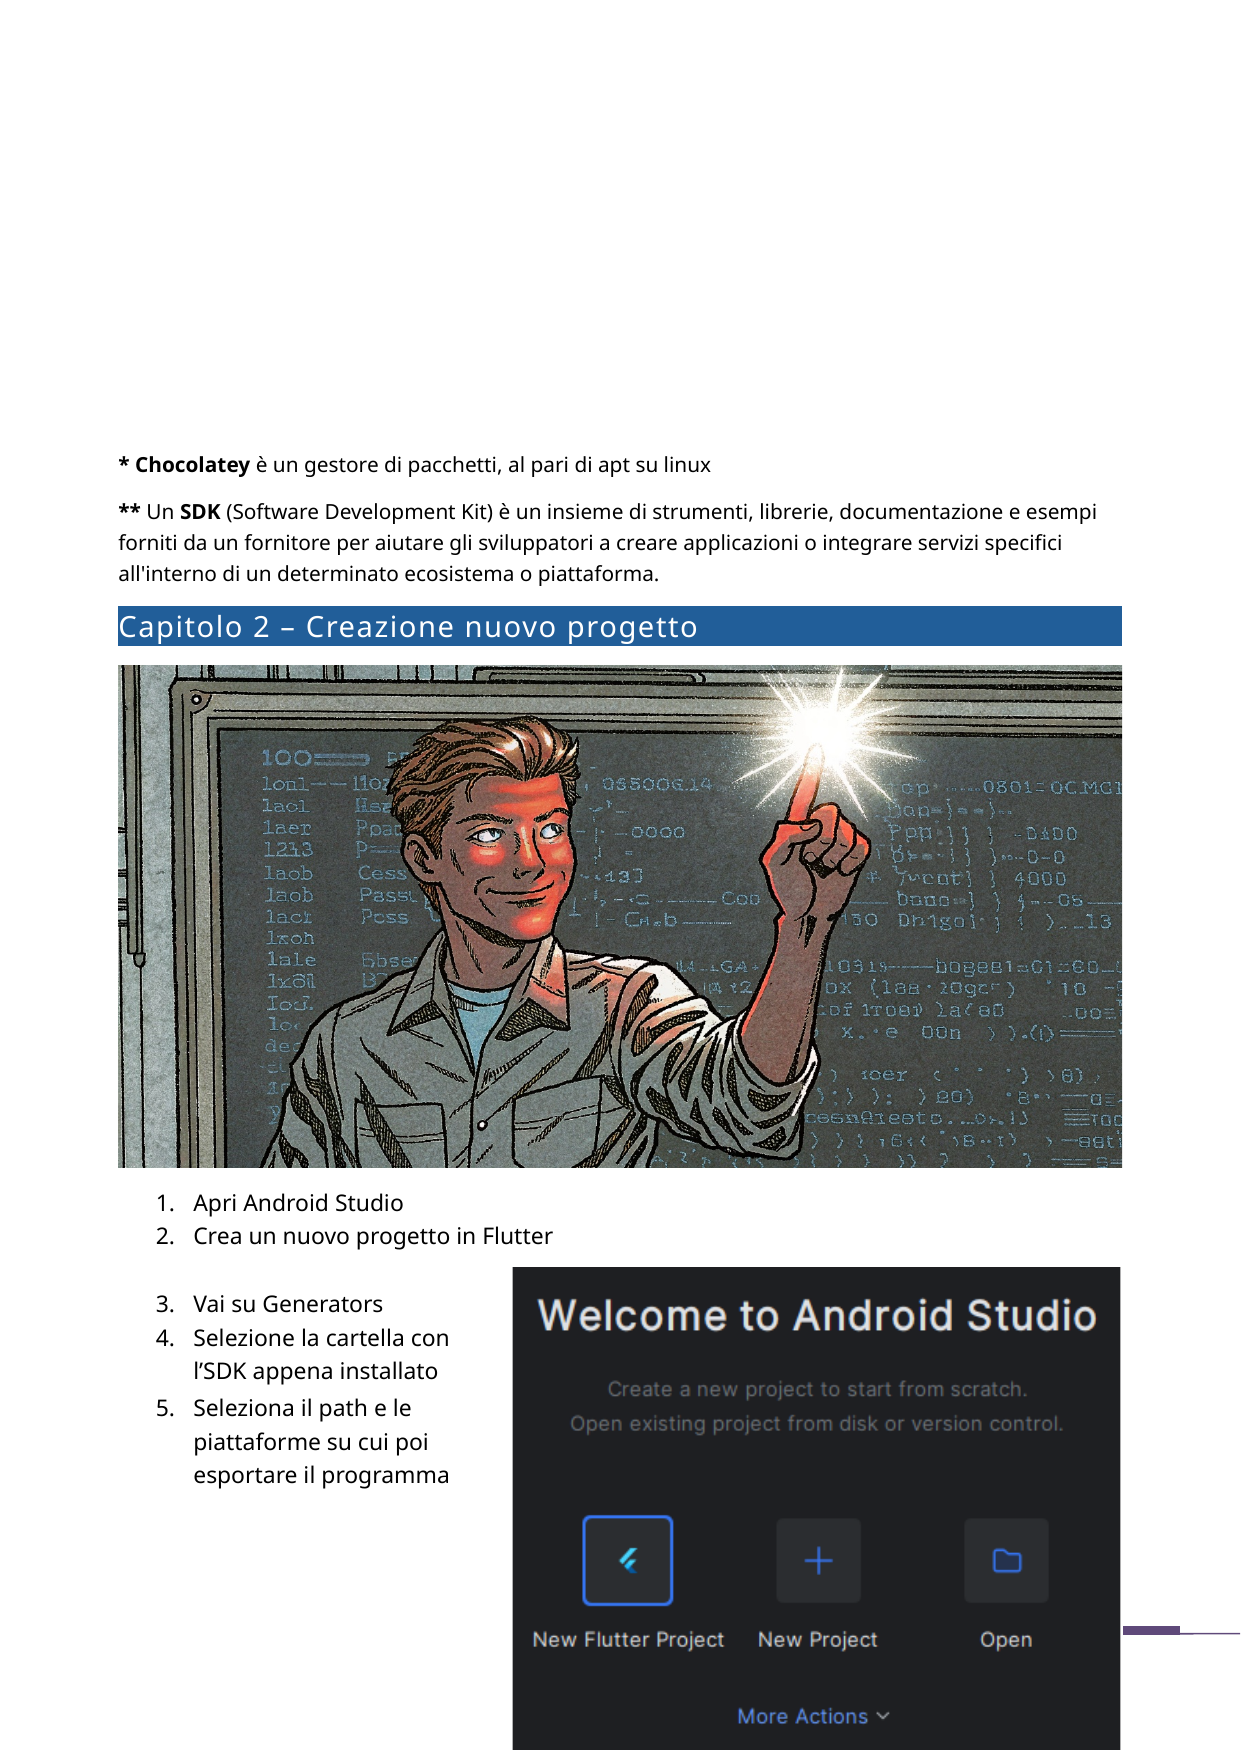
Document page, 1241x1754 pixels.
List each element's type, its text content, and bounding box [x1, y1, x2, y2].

list Apri Android Studio [156, 1187, 1122, 1218]
text ** Un SDK (Software Development Kit) è un insieme di strumenti, librerie, documentazione e esempi forniti da un fornitore per aiutare gli sviluppatori a creare applicazioni o integrare servizi specifici all'interno di un determinato ecosistema o piattaforma. [118, 497, 1122, 587]
list Selezione la cartella con l’SDK appena installato [156, 1322, 892, 1353]
picture [892, 1267, 1123, 1752]
list Crea un nuovo progetto in Flutter [156, 1220, 1122, 1252]
text * Chocolatey è un gestore di pacchetti, al pari di apt su linux [118, 450, 1122, 478]
picture [118, 665, 1123, 1168]
list Seleziona il path e le piattaforme su cui poi esportare il programma [156, 1358, 892, 1423]
subtitle Capitolo 2 – Creazione nuovo progetto [118, 606, 1122, 646]
list Vai su Generators [156, 1288, 892, 1319]
